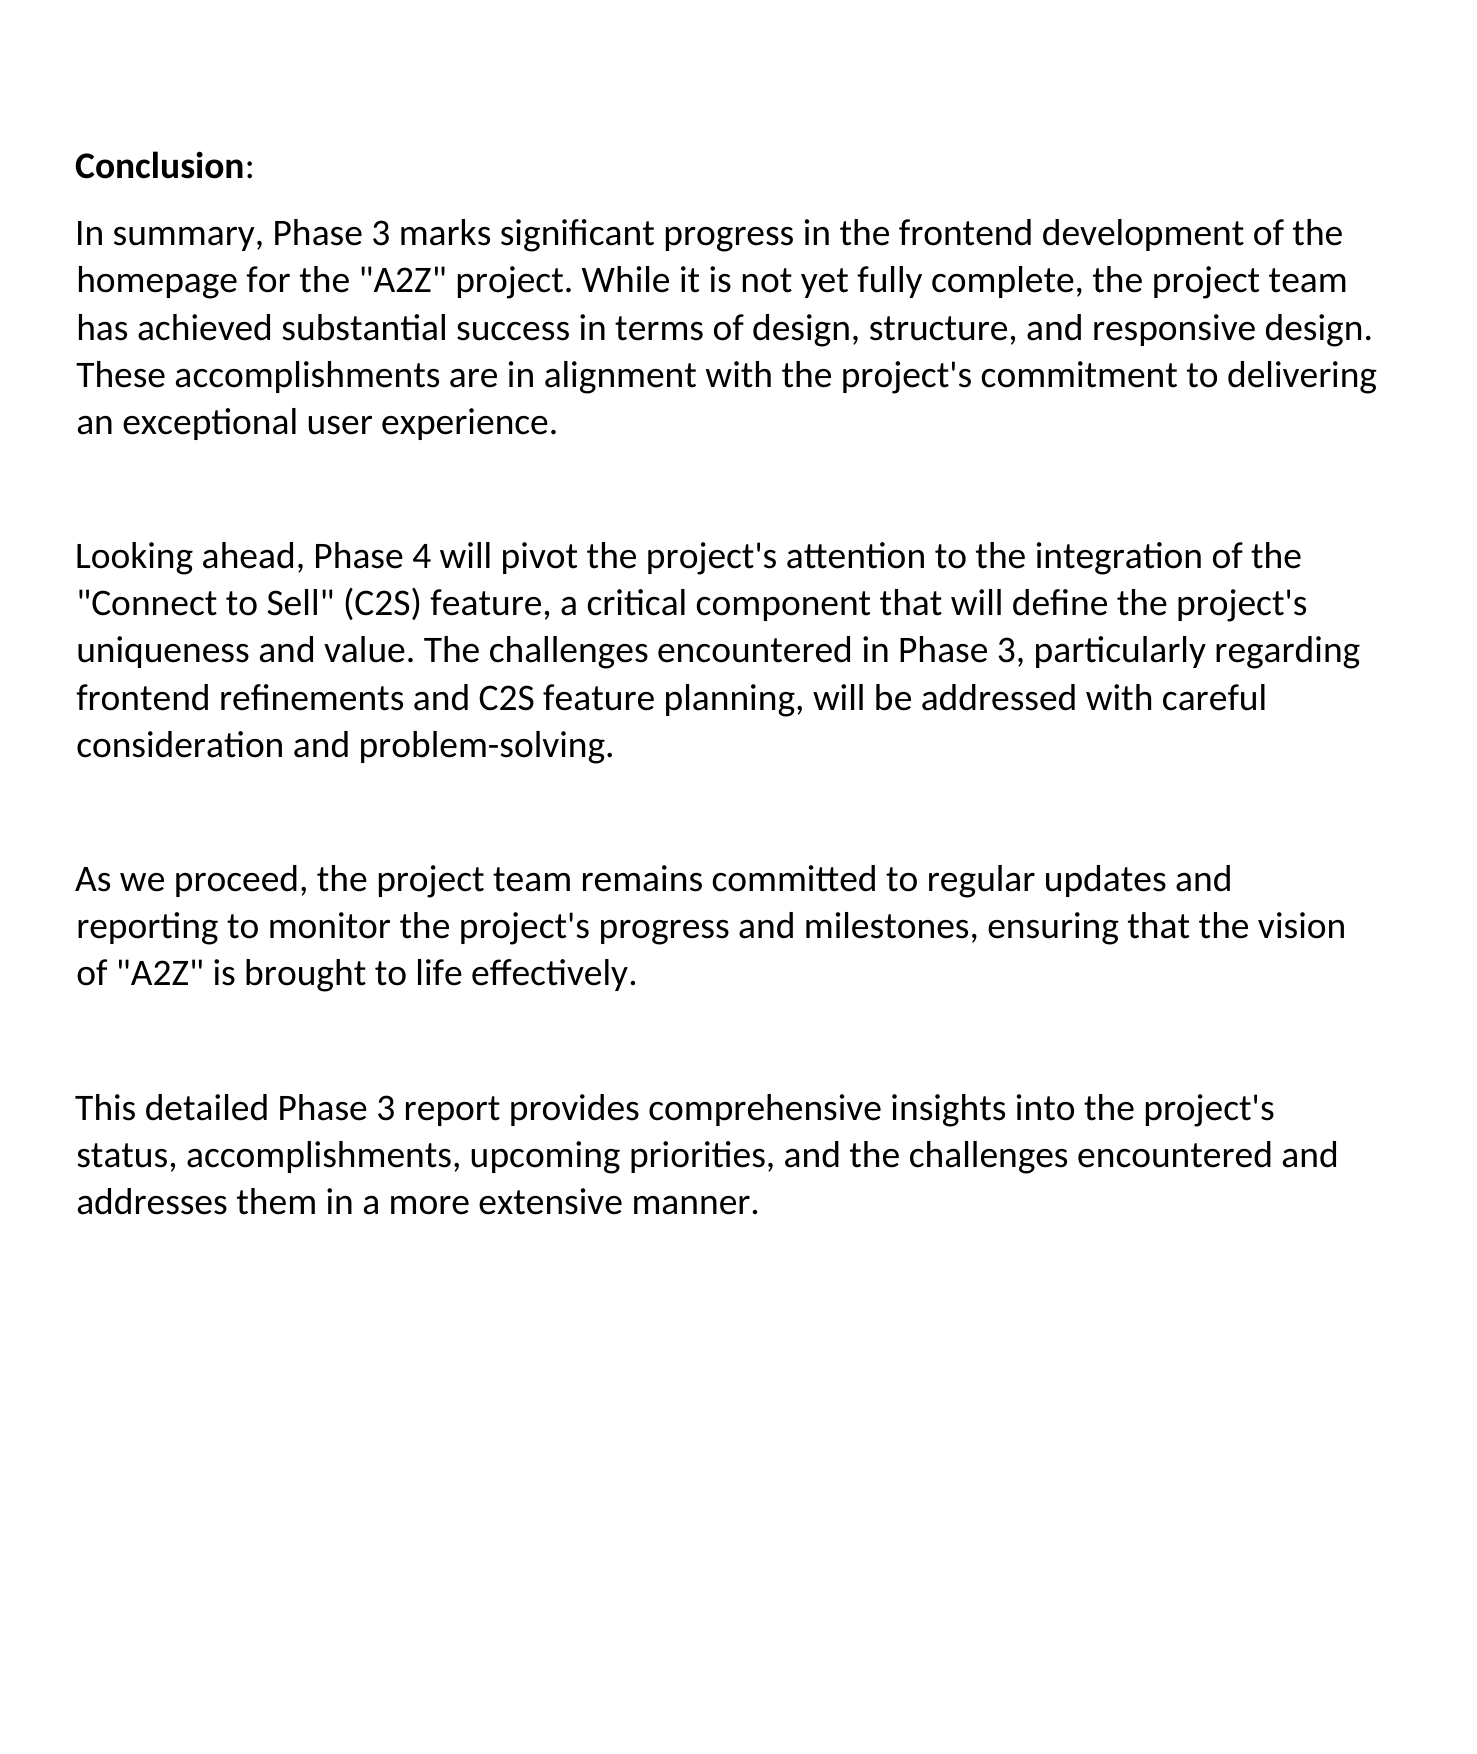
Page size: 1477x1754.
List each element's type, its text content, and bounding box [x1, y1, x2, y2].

text This detailed Phase 3 report provides comprehensive insights into the project's status, accomplishments, upcoming priorities, and the challenges encountered and addresses them in a more extensive manner. [75, 1083, 1379, 1224]
text As we proceed, the project team remains committed to regular updates and reporting to monitor the project's progress and milestones, ensuring that the vision of "A2Z" is brought to life effectively. [75, 855, 1379, 995]
text Conclusion: [75, 142, 1379, 188]
text In summary, Phase 3 marks significant progress in the frontend development of the homepage for the "A2Z" project. While it is not yet fully complete, the project team has achieved substantial success in terms of design, structure, and responsive design. These accomplishments are in alignment with the project's commitment to delivering an exceptional user experience. [75, 209, 1379, 444]
text Looking ahead, Phase 4 will pivot the project's attention to the integration of the "Connect to Sell" (C2S) feature, a critical component that will define the project's uniqueness and value. The challenges encountered in Phase 3, particularly regarding frontend refinements and C2S feature planning, will be addressed with careful consideration and problem-solving. [75, 532, 1379, 767]
